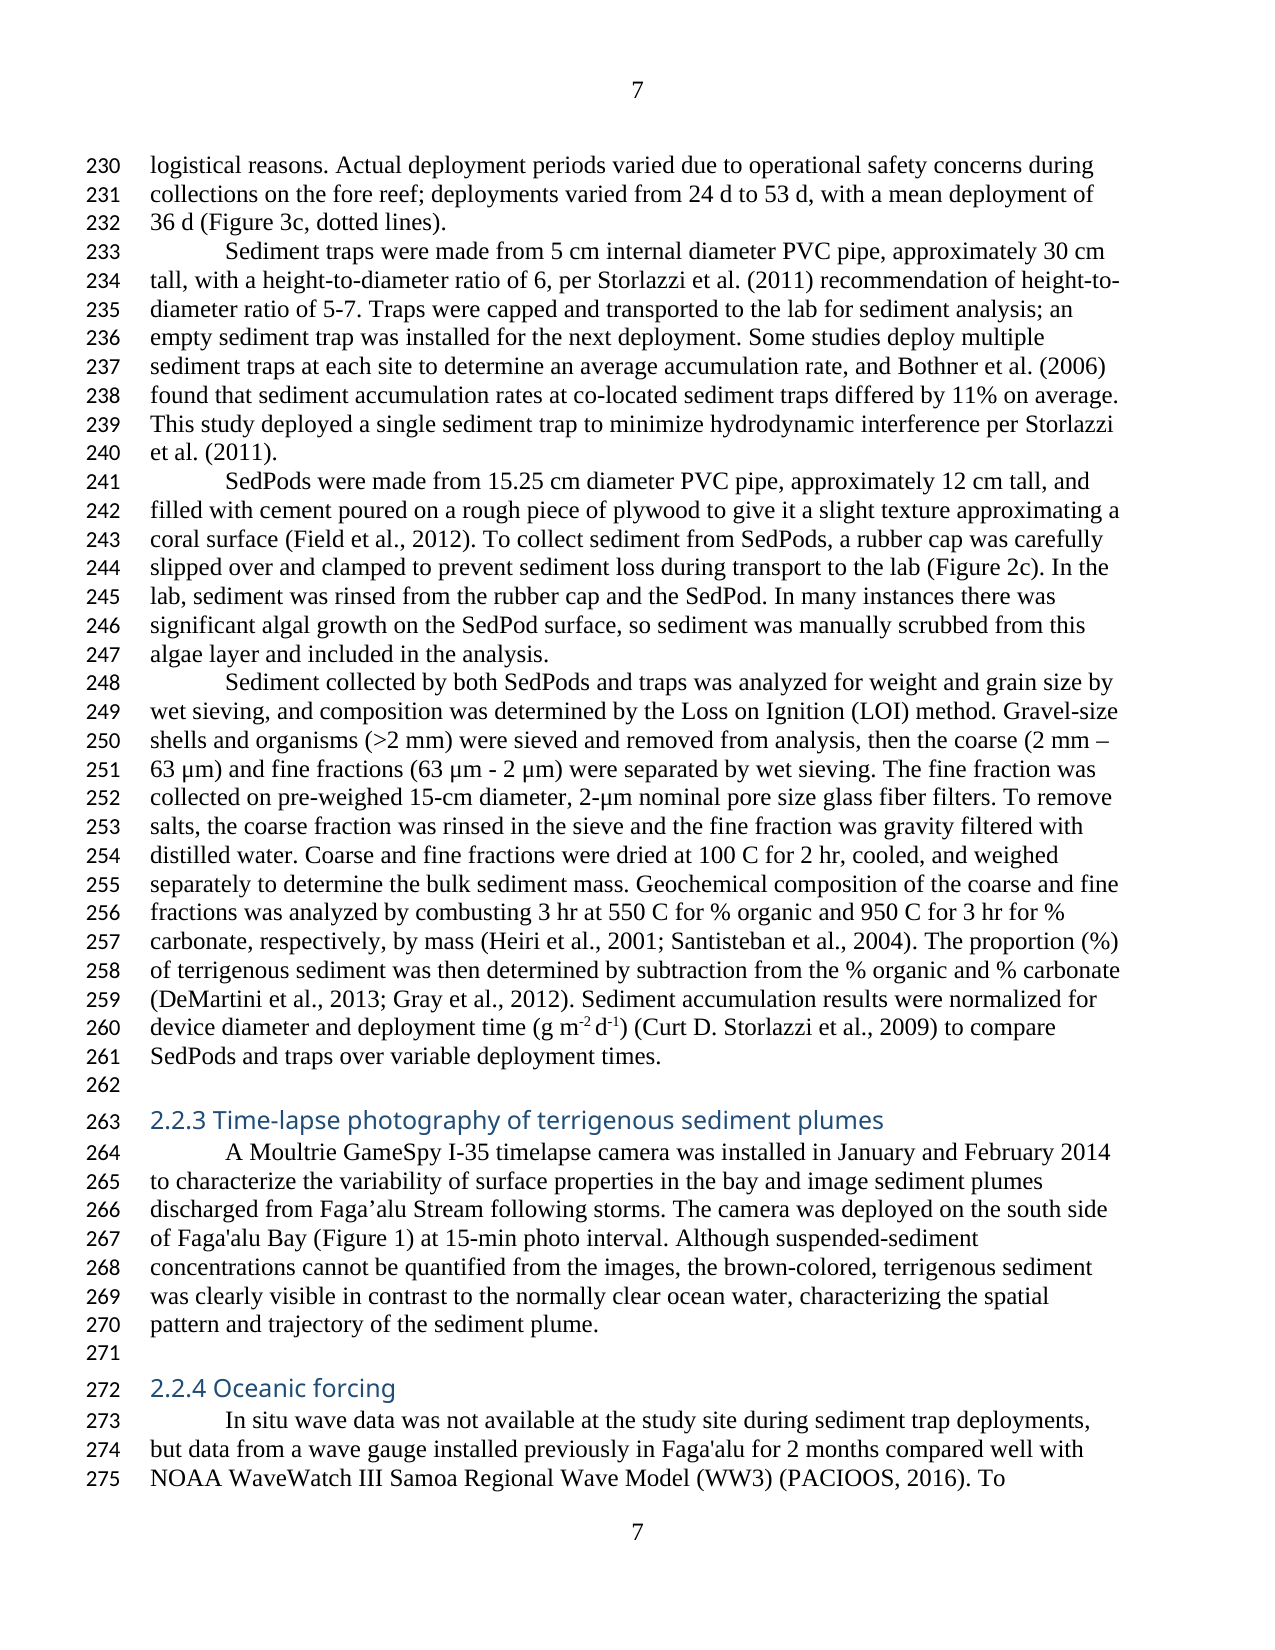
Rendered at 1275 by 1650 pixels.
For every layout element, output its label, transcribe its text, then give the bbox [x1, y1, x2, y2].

subtitle 2.2.4 Oceanic forcing [150, 1371, 1125, 1405]
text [150, 1405, 1125, 1491]
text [150, 150, 1125, 236]
text A Moultrie GameSpy I-35 timelapse camera was installed in January and February 2014 to characterize the variability of surface properties in the bay and image sediment plumes discharged from Faga’alu Stream following storms. The camera was deployed on the south side of Faga'alu Bay (Figure 1) at 15-min photo interval. Although suspended-sediment concentrations cannot be quantified from the images, the brown-colored, terrigenous sediment was clearly visible in contrast to the normally clear ocean water, characterizing the spatial pattern and trajectory of the sediment plume. [150, 1137, 1125, 1338]
text Sediment traps were made from 5 cm internal diameter PVC pipe, approximately 30 cm tall, with a height-to-diameter ratio of 6, per Storlazzi et al. (2011) recommendation of height-to-diameter ratio of 5-7. Traps were capped and transported to the lab for sediment analysis; an empty sediment trap was installed for the next deployment. Some studies deploy multiple sediment traps at each site to determine an average accumulation rate, and Bothner et al. (2006) found that sediment accumulation rates at co-located sediment traps differed by 11% on average. This study deployed a single sediment trap to minimize hydrodynamic interference per Storlazzi et al. (2011). [150, 236, 1125, 466]
subtitle 2.2.3 Time-lapse photography of terrigenous sediment plumes [150, 1103, 1125, 1137]
text SedPods were made from 15.25 cm diameter PVC pipe, approximately 12 cm tall, and filled with cement poured on a rough piece of plywood to give it a slight texture approximating a coral surface (Field et al., 2012). To collect sediment from SedPods, a rubber cap was carefully slipped over and clamped to prevent sediment loss during transport to the lab (Figure 2c). In the lab, sediment was rinsed from the rubber cap and the SedPod. In many instances there was significant algal growth on the SedPod surface, so sediment was manually scrubbed from this algae layer and included in the analysis. [150, 466, 1125, 667]
text Sediment collected by both SedPods and traps was analyzed for weight and grain size by wet sieving, and composition was determined by the Loss on Ignition (LOI) method. Gravel-size shells and organisms (>2 mm) were sieved and removed from analysis, then the coarse (2 mm – 63 μm) and fine fractions (63 μm - 2 μm) were separated by wet sieving. The fine fraction was collected on pre-weighed 15-cm diameter, 2-μm nominal pore size glass fiber filters. To remove salts, the coarse fraction was rinsed in the sieve and the fine fraction was gravity filtered with distilled water. Coarse and fine fractions were dried at 100 C for 2 hr, cooled, and weighed separately to determine the bulk sediment mass. Geochemical composition of the coarse and fine fractions was analyzed by combusting 3 hr at 550 C for % organic and 950 C for 3 hr for % carbonate, respectively, by mass (Heiri et al., 2001; Santisteban et al., 2004). The proportion (%) of terrigenous sediment was then determined by subtraction from the % organic and % carbonate (DeMartini et al., 2013; Gray et al., 2012). Sediment accumulation results were normalized for device diameter and deployment time (g m-2 d-1) (Curt D. Storlazzi et al., 2009) to compare SedPods and traps over variable deployment times. [150, 667, 1125, 1070]
